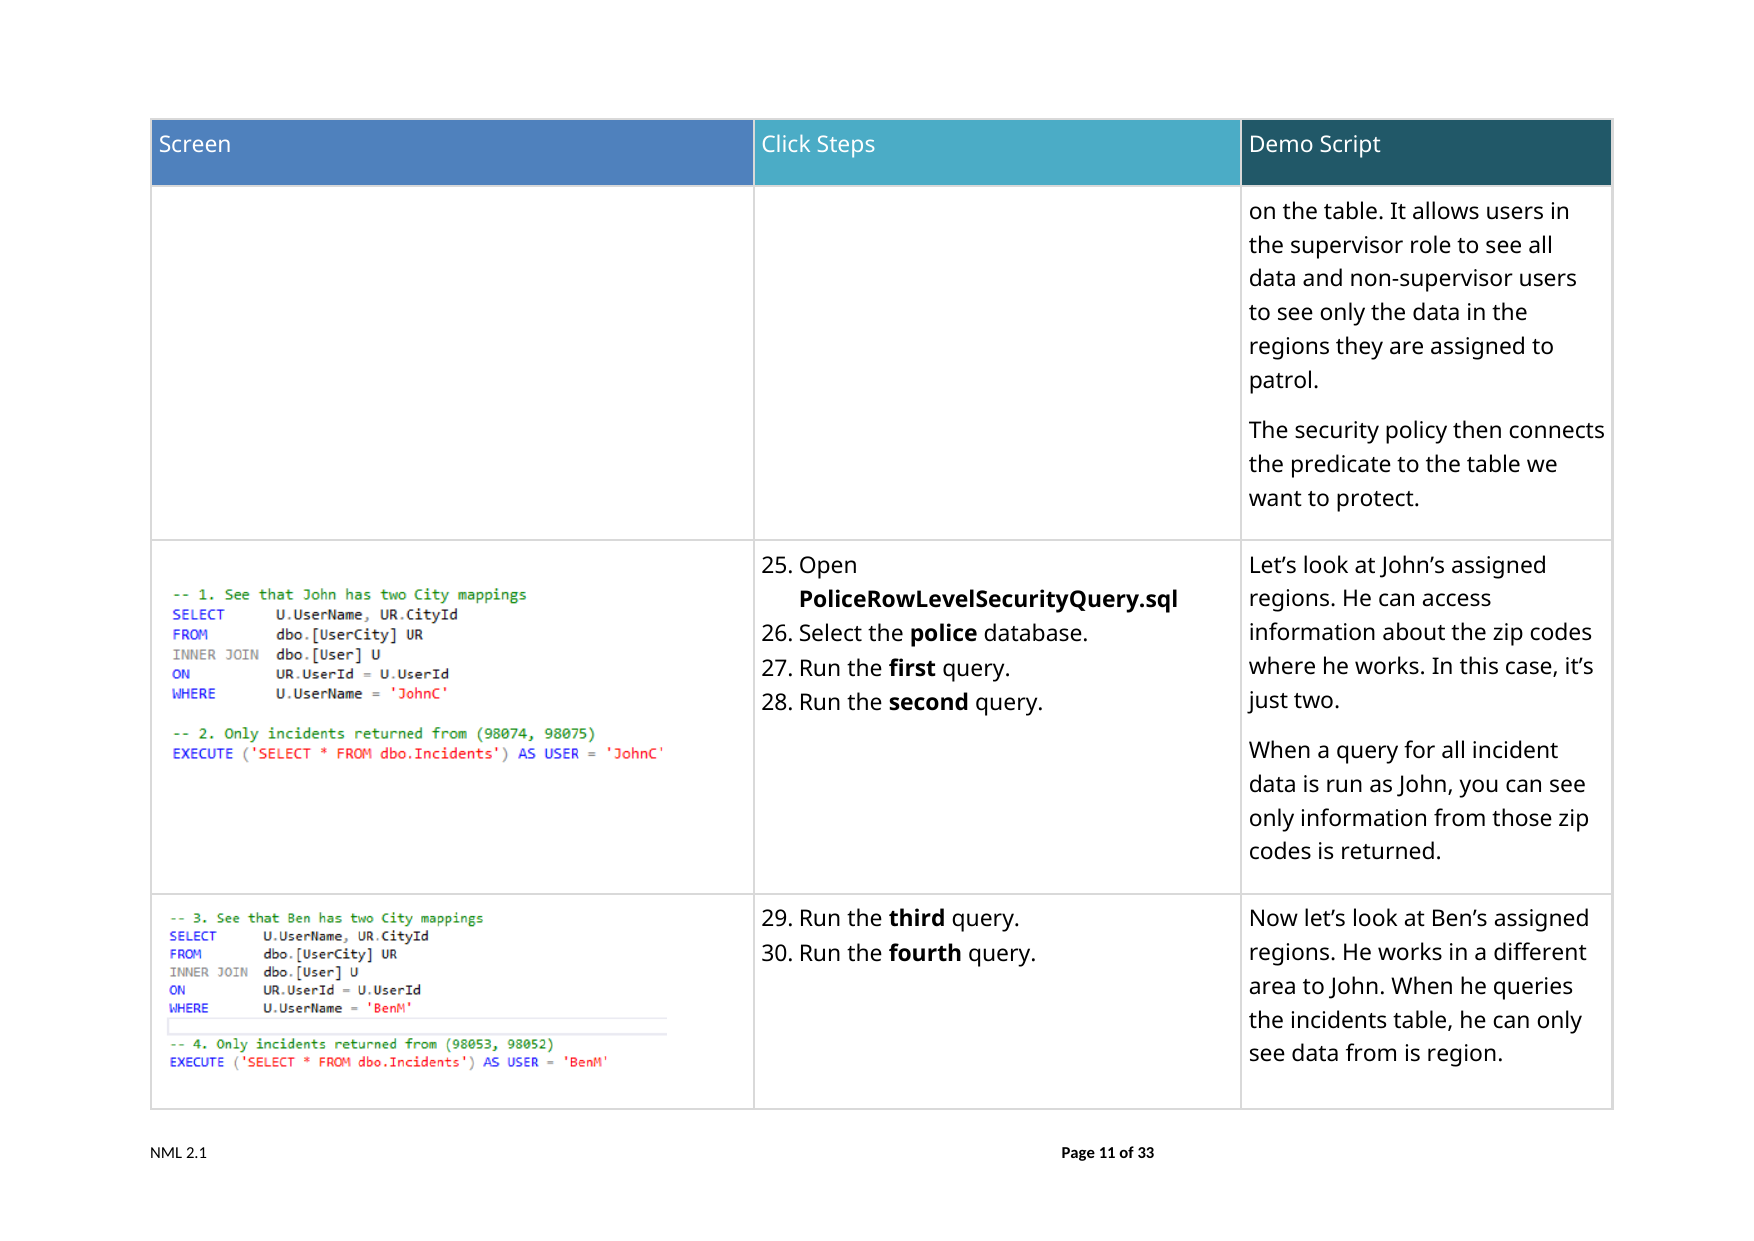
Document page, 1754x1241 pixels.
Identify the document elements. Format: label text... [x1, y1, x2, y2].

table_cell [152, 541, 753, 893]
table_cell [152, 187, 753, 539]
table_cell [755, 187, 1240, 539]
table_header Click Steps [755, 120, 1240, 185]
table_header Screen [152, 120, 753, 185]
picture [158, 578, 746, 775]
table_cell Run the third query. Run the fourth query. [755, 895, 1240, 1108]
table_cell Now let’s look at Ben’s assigned regions. He works in a different area to John. When he queries the incidents table, he can only see data from is region. [1242, 895, 1611, 1108]
table_cell Let’s look at John’s assigned regions. He can access information about the zip codes where he works. In this case, it’s just two. When a query for all incident data is run as John, you can see only information from those zip codes is returned. [1242, 541, 1611, 893]
table_cell [152, 895, 753, 1108]
table_header Demo Script [1242, 120, 1611, 185]
table_cell Open PoliceRowLevelSecurityQuery.sql Select the police database. Run the first query. Run the second query. [755, 541, 1240, 893]
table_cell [1242, 187, 1611, 539]
picture [158, 902, 667, 1082]
